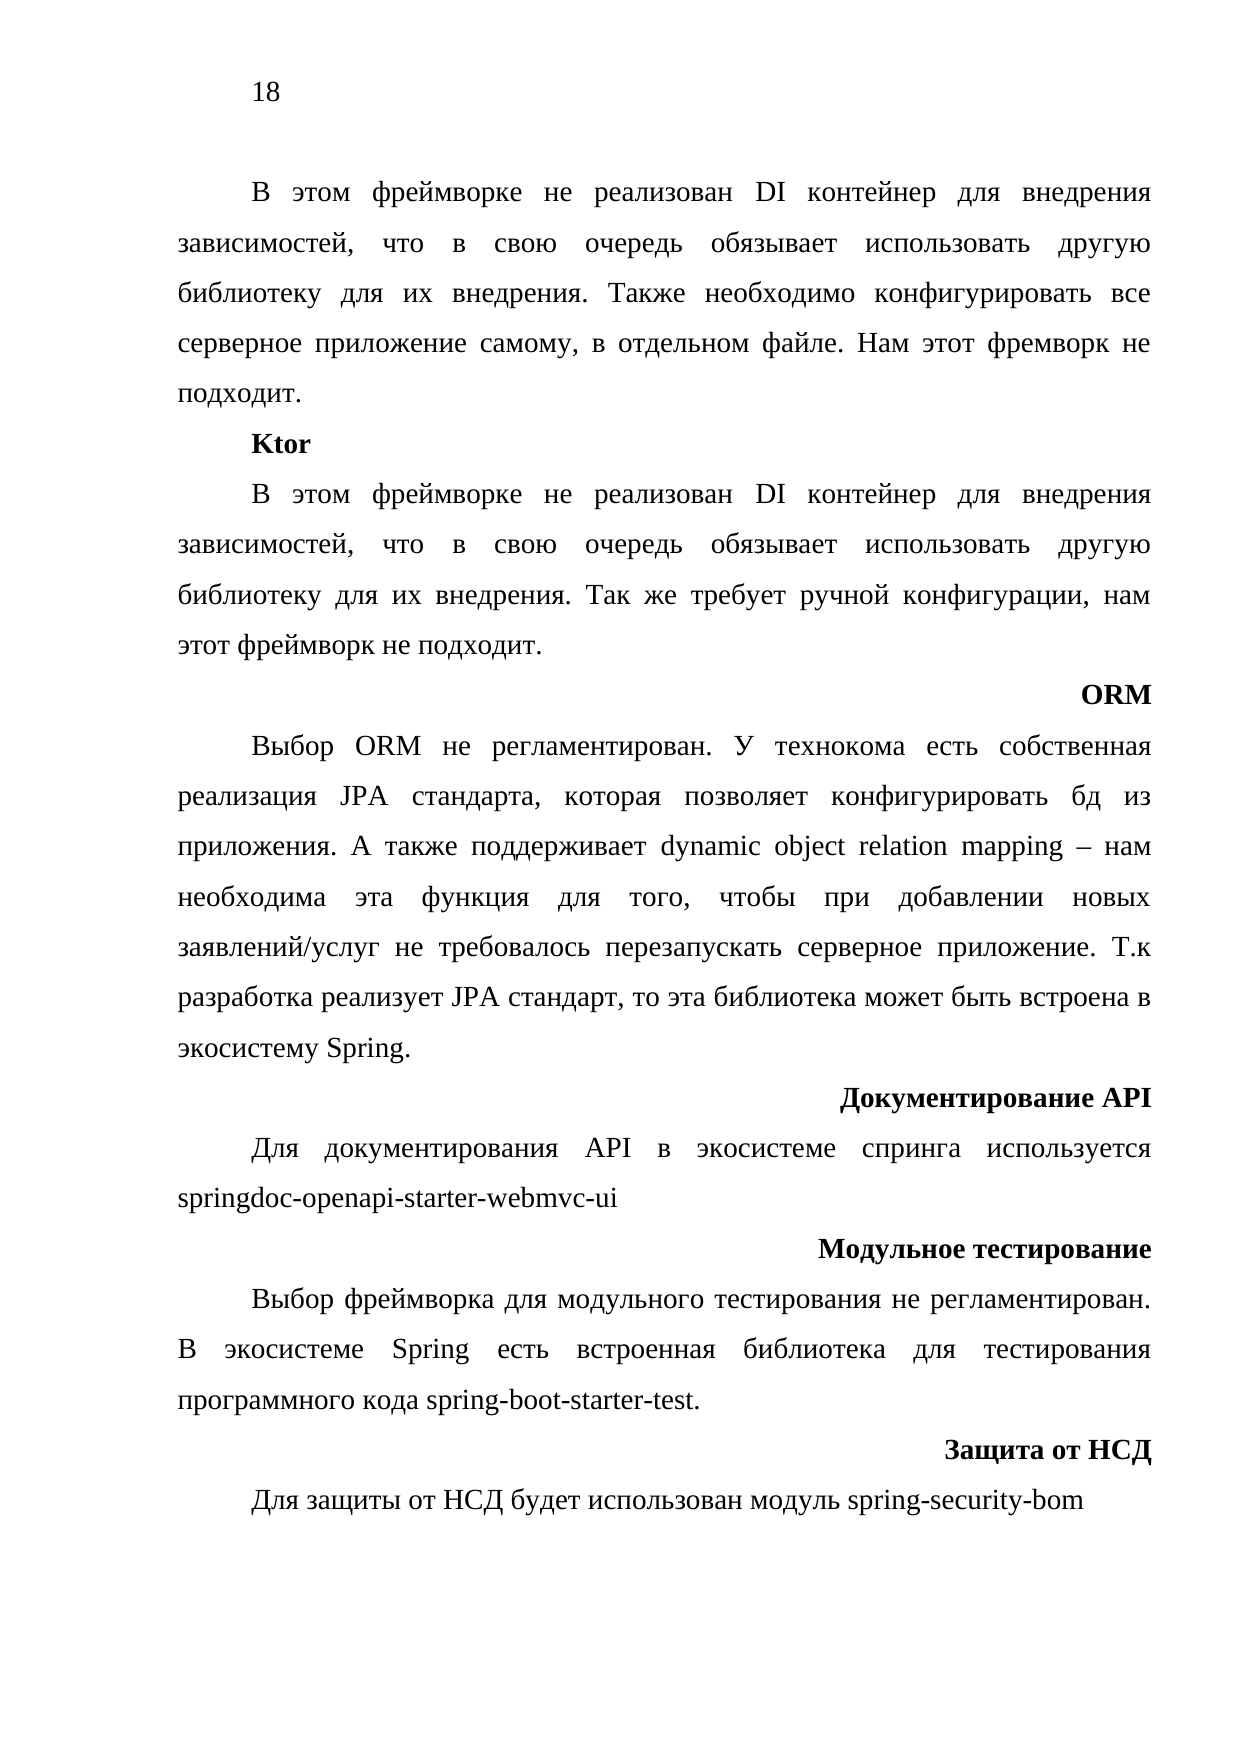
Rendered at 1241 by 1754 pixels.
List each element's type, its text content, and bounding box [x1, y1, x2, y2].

text Модульное тестирование [177, 1231, 1152, 1264]
text Выбор ORM не регламентирован. У технокома есть собственная реализация JPA стандарта, которая позволяет конфигурировать бд из приложения. А также поддерживает dynamic object relation mapping – нам необходима эта функция для того, чтобы при добавлении новых заявлений/услуг не требовалось перезапускать серверное приложение. Т.к разработка реализует JPA стандарт, то эта библиотека может быть встроена в экосистему Spring. [177, 728, 1152, 1063]
text Для документирования API в экосистеме спринга используется springdoc-openapi-starter-webmvc-ui [177, 1130, 1152, 1214]
text В этом фреймворке не реализован DI контейнер для внедрения зависимостей, что в свою очередь обязывает использовать другую библиотеку для их внедрения. Так же требует ручной конфигурации, нам этот фреймворк не подходит. [177, 476, 1152, 661]
text Выбор фреймворка для модульного тестирования не регламентирован. В экосистеме Spring есть встроенная библиотека для тестирования программного кода spring-boot-starter-test. [177, 1281, 1152, 1415]
text Защита от НСД [177, 1432, 1152, 1466]
text ORM [177, 677, 1152, 711]
text В этом фреймворке не реализован DI контейнер для внедрения зависимостей, что в свою очередь обязывает использовать другую библиотеку для их внедрения. Также необходимо конфигурировать все серверное приложение самому, в отдельном файле. Нам этот фремворк не подходит. [177, 174, 1152, 409]
text Ktor [177, 426, 1152, 459]
text Документирование API [177, 1080, 1152, 1113]
text Для защиты от НСД будет использован модуль spring-security-bom [177, 1482, 1152, 1516]
